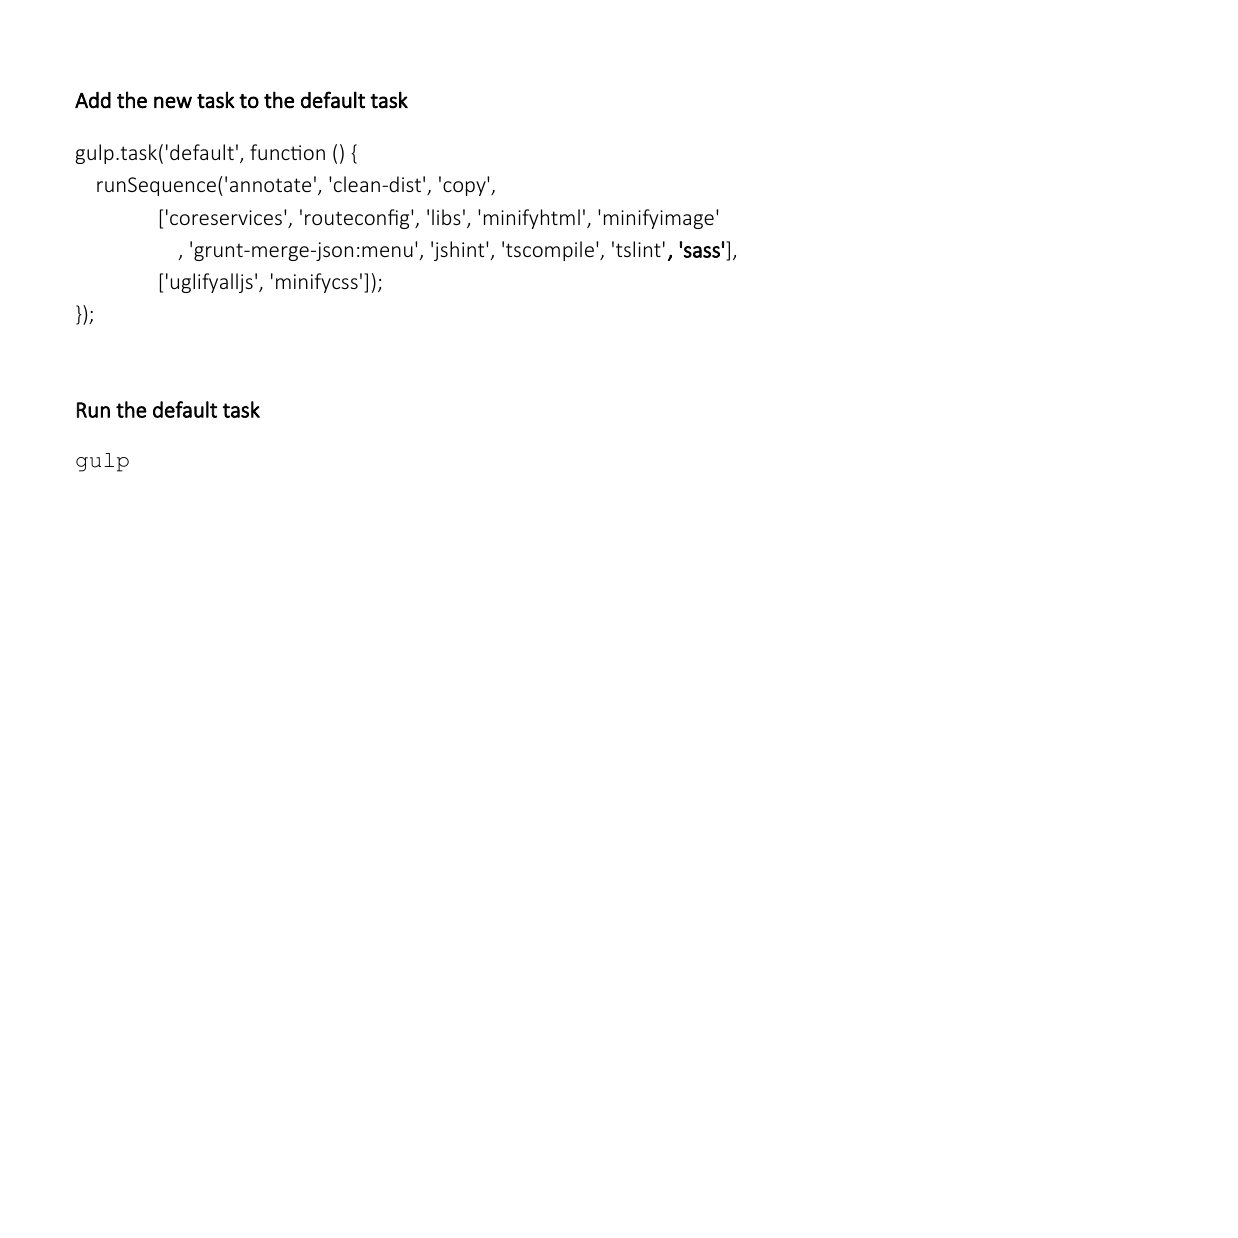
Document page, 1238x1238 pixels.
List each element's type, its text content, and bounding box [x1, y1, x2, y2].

text ['uglifyalljs', 'minifycss']); [75, 267, 1162, 295]
text gulp [75, 448, 1162, 474]
text Run the default task [75, 395, 1162, 423]
text }); [75, 299, 1162, 327]
text Add the new task to the default task [75, 85, 1162, 113]
text gulp.task('default', function () { [75, 138, 1162, 166]
text runSequence('annotate', 'clean-dist', 'copy', [75, 171, 1162, 199]
text ['coreservices', 'routeconfig', 'libs', 'minifyhtml', 'minifyimage' [75, 203, 1162, 231]
text , 'grunt-merge-json:menu', 'jshint', 'tscompile', 'tslint', 'sass'], [75, 235, 1162, 263]
